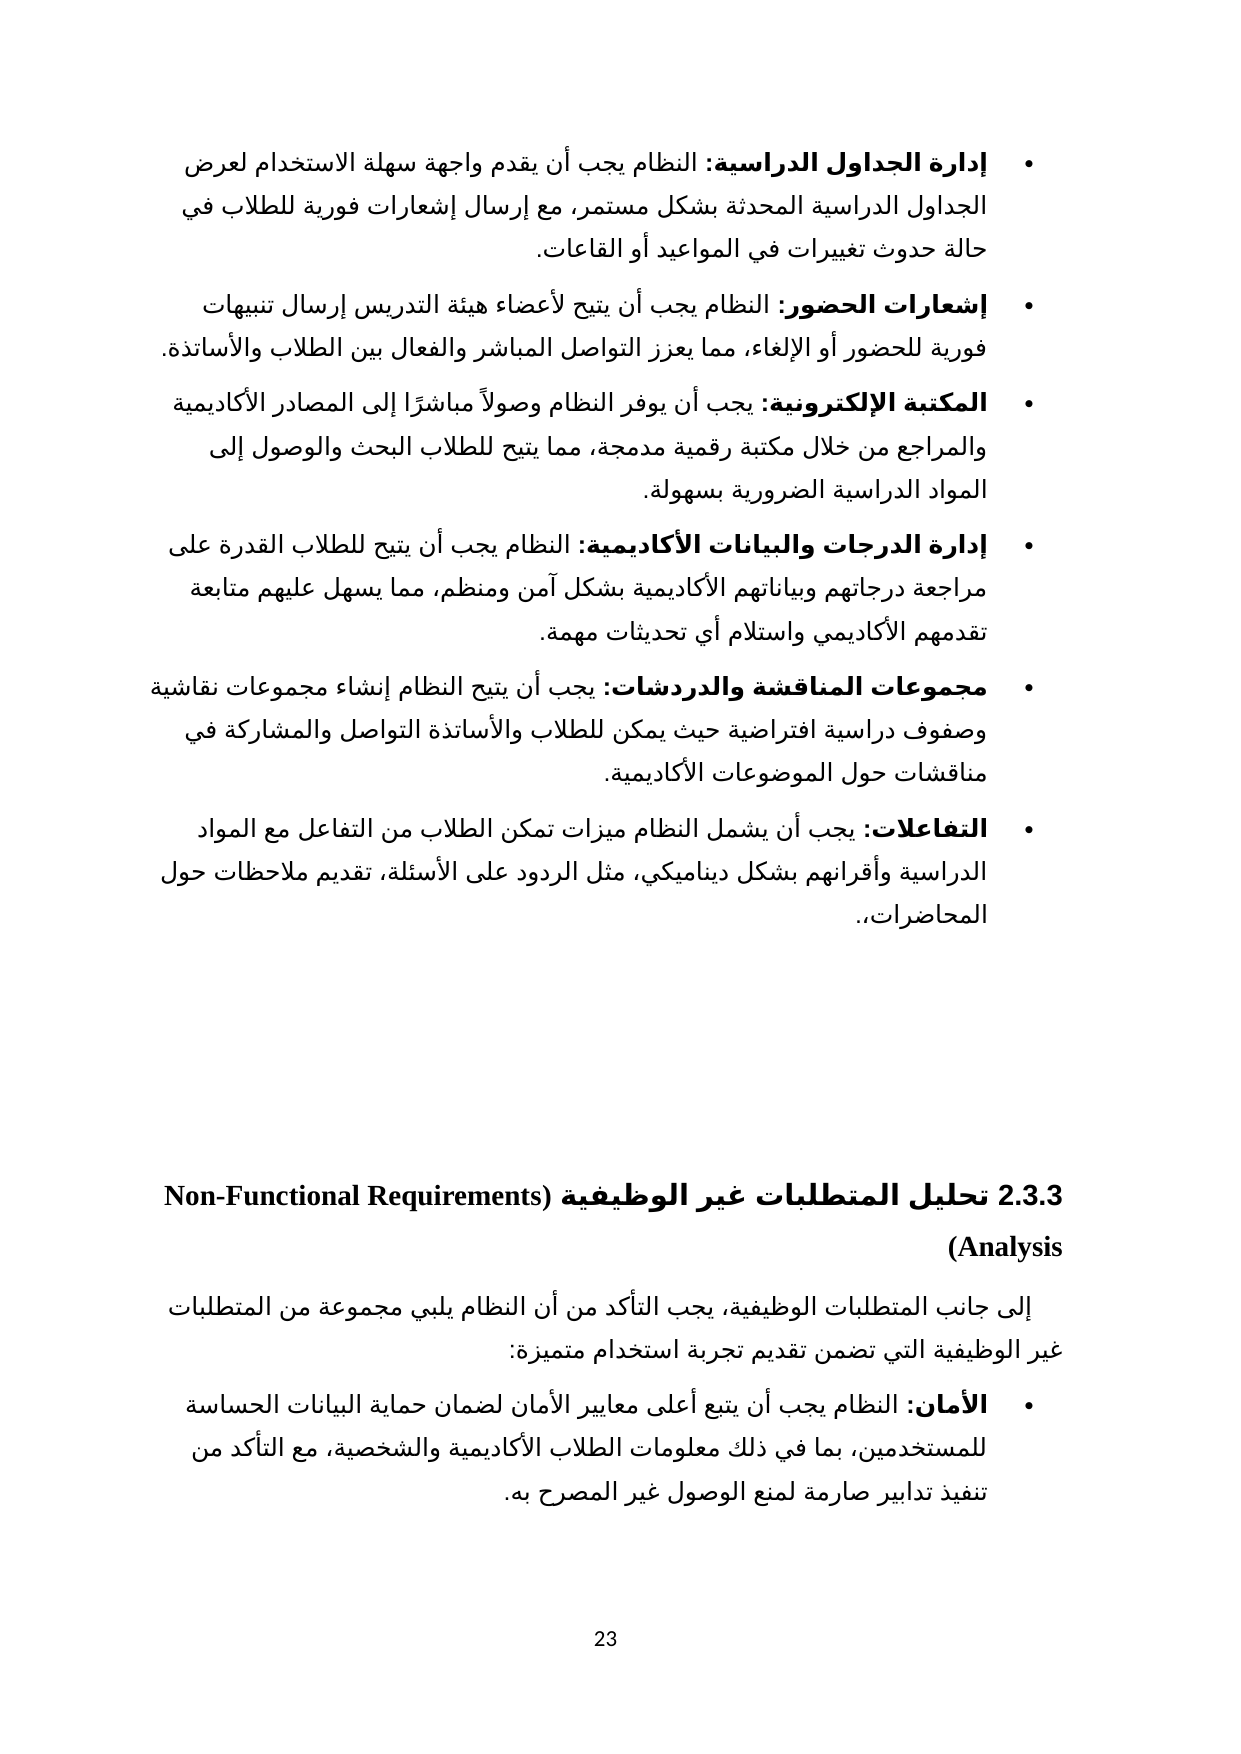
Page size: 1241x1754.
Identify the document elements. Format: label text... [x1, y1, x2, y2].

list الأمان: النظام يجب أن يتبع أعلى معايير الأمان لضمان حماية البيانات الحساسة للمستخدمين، بما في ذلك معلومات الطلاب الأكاديمية والشخصية، مع التأكد من تنفيذ تدابير صارمة لمنع الوصول غير المصرح به. [148, 1390, 1026, 1505]
text 2.3.3 تحليل المتطلبات غير الوظيفية (Non-Functional Requirements Analysis) [148, 1178, 1063, 1262]
list إشعارات الحضور: النظام يجب أن يتيح لأعضاء هيئة التدريس إرسال تنبيهات فورية للحضور أو الإلغاء، مما يعزز التواصل المباشر والفعال بين الطلاب والأساتذة. [148, 289, 1026, 361]
list التفاعلات: يجب أن يشمل النظام ميزات تمكن الطلاب من التفاعل مع المواد الدراسية وأقرانهم بشكل ديناميكي، مثل الردود على الأسئلة، تقديم ملاحظات حول المحاضرات،. [148, 814, 1026, 929]
list المكتبة الإلكترونية: يجب أن يوفر النظام وصولاً مباشرًا إلى المصادر الأكاديمية والمراجع من خلال مكتبة رقمية مدمجة، مما يتيح للطلاب البحث والوصول إلى المواد الدراسية الضرورية بسهولة. [148, 388, 1026, 503]
list مجموعات المناقشة والدردشات: يجب أن يتيح النظام إنشاء مجموعات نقاشية وصفوف دراسية افتراضية حيث يمكن للطلاب والأساتذة التواصل والمشاركة في مناقشات حول الموضوعات الأكاديمية. [148, 672, 1026, 787]
text إلى جانب المتطلبات الوظيفية، يجب التأكد من أن النظام يلبي مجموعة من المتطلبات غير الوظيفية التي تضمن تقديم تجربة استخدام متميزة: [148, 1292, 1063, 1363]
list إدارة الدرجات والبيانات الأكاديمية: النظام يجب أن يتيح للطلاب القدرة على مراجعة درجاتهم وبياناتهم الأكاديمية بشكل آمن ومنظم، مما يسهل عليهم متابعة تقدمهم الأكاديمي واستلام أي تحديثات مهمة. [148, 530, 1026, 645]
list إدارة الجداول الدراسية: النظام يجب أن يقدم واجهة سهلة الاستخدام لعرض الجداول الدراسية المحدثة بشكل مستمر، مع إرسال إشعارات فورية للطلاب في حالة حدوث تغييرات في المواعيد أو القاعات. [148, 148, 1026, 263]
